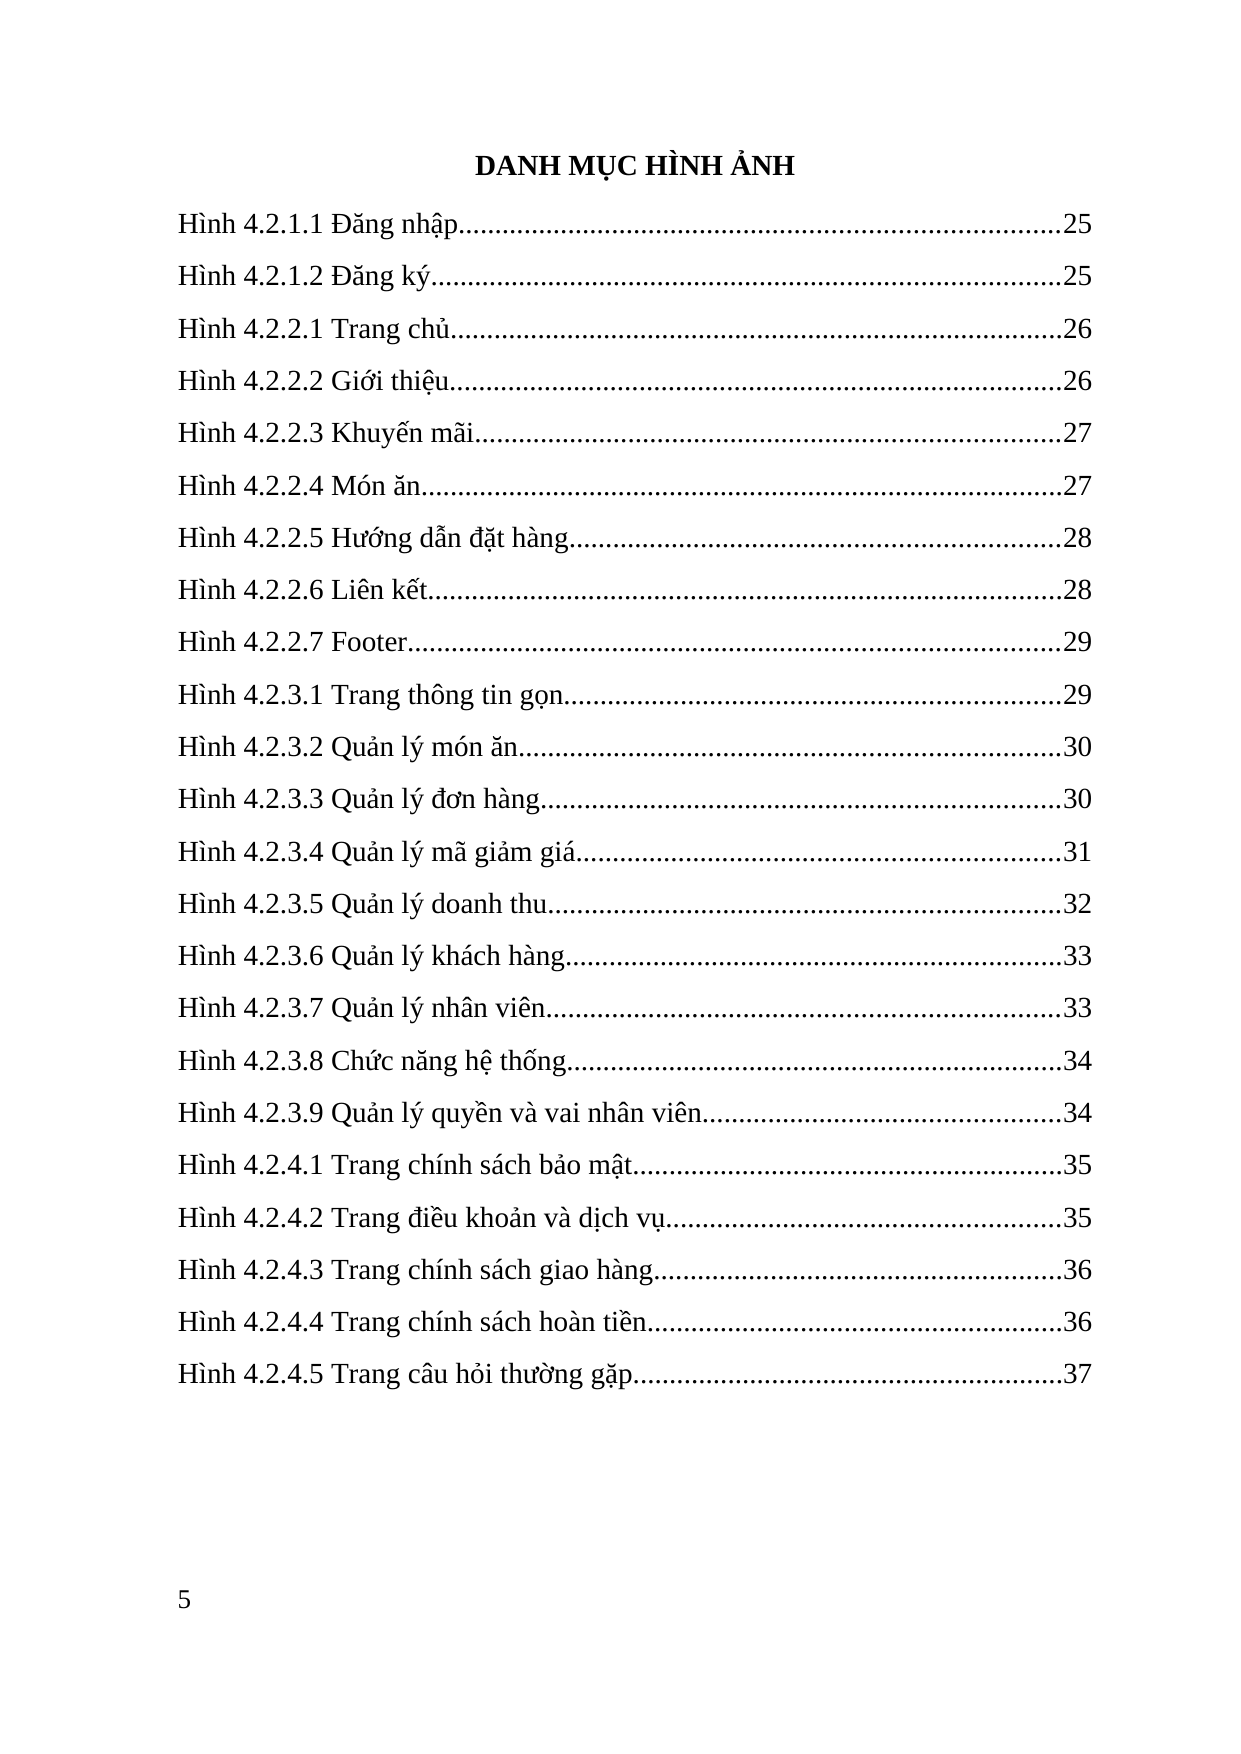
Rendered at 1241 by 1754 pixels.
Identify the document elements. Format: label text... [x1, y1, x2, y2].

text Hình 4.2.4.2 Trang điều khoản và dịch vụ 35 [177, 1200, 1092, 1233]
text Hình 4.2.2.6 Liên kết 28 [177, 572, 1092, 606]
text Hình 4.2.2.1 Trang chủ 26 [177, 311, 1092, 344]
text Hình 4.2.3.6 Quản lý khách hàng 33 [177, 938, 1092, 972]
text Hình 4.2.2.2 Giới thiệu 26 [177, 363, 1092, 397]
text Danh mục hình ảnh [177, 148, 1092, 181]
text Hình 4.2.1.2 Đăng ký 25 [177, 258, 1092, 292]
text Hình 4.2.2.7 Footer 29 [177, 624, 1092, 658]
text Hình 4.2.3.5 Quản lý doanh thu 32 [177, 886, 1092, 919]
text Hình 4.2.3.3 Quản lý đơn hàng 30 [177, 781, 1092, 815]
text Hình 4.2.3.7 Quản lý nhân viên 33 [177, 991, 1092, 1024]
text Hình 4.2.3.9 Quản lý quyền và vai nhân viên 34 [177, 1095, 1092, 1129]
text Hình 4.2.2.4 Món ăn 27 [177, 468, 1092, 501]
text Hình 4.2.4.1 Trang chính sách bảo mật 35 [177, 1147, 1092, 1181]
text Hình 4.2.2.3 Khuyến mãi 27 [177, 415, 1092, 449]
text Hình 4.2.4.4 Trang chính sách hoàn tiền 36 [177, 1304, 1092, 1338]
text Hình 4.2.3.2 Quản lý món ăn 30 [177, 729, 1092, 763]
text Hình 4.2.1.1 Đăng nhập 25 [177, 206, 1092, 240]
text Hình 4.2.4.3 Trang chính sách giao hàng 36 [177, 1252, 1092, 1286]
text Hình 4.2.2.5 Hướng dẫn đặt hàng 28 [177, 520, 1092, 553]
text Hình 4.2.3.8 Chức năng hệ thống 34 [177, 1043, 1092, 1076]
text Hình 4.2.4.5 Trang câu hỏi thường gặp 37 [177, 1357, 1092, 1390]
text Hình 4.2.3.4 Quản lý mã giảm giá 31 [177, 834, 1092, 867]
text Hình 4.2.3.1 Trang thông tin gọn 29 [177, 677, 1092, 710]
